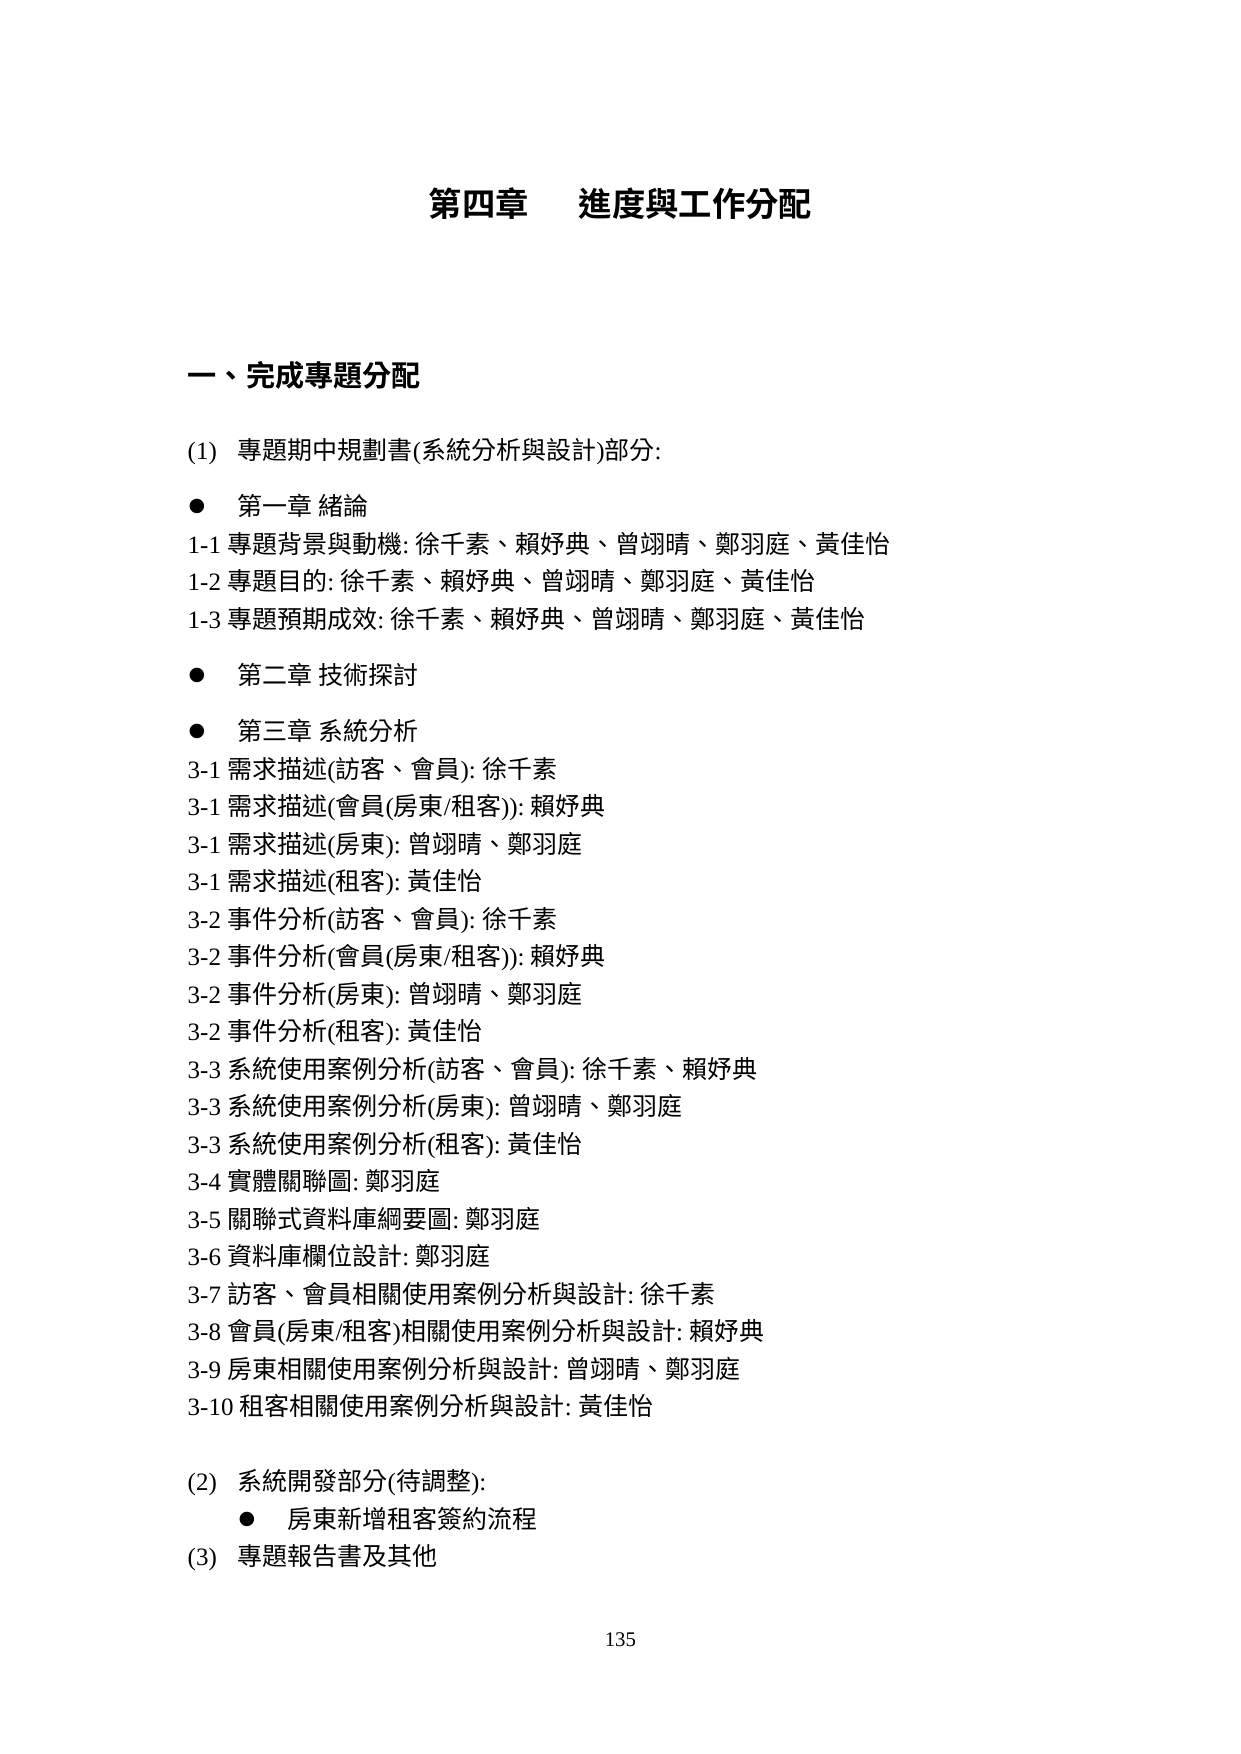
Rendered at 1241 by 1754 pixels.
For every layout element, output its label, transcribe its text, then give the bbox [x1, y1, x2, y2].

list 專題報告書及其他 [187, 1536, 1053, 1573]
text 3-1 需求描述(訪客、會員): 徐千素 [187, 748, 1053, 786]
text 3-3 系統使用案例分析(房東): 曾翊晴、鄭羽庭 [187, 1086, 1053, 1123]
text 3-3 系統使用案例分析(訪客、會員): 徐千素、賴妤典 [187, 1048, 1053, 1086]
text 3-2 事件分析(房東): 曾翊晴、鄭羽庭 [187, 973, 1053, 1011]
text 3-2 事件分析(租客): 黃佳怡 [187, 1011, 1053, 1048]
list 第三章 系統分析 [187, 711, 1053, 748]
subtitle 一、完成專題分配 [187, 336, 1053, 411]
text 3-8 會員(房東/租客)相關使用案例分析與設計: 賴妤典 [187, 1311, 1053, 1348]
list 第一章 緒論 [187, 486, 1053, 523]
text 3-1 需求描述(租客): 黃佳怡 [187, 861, 1053, 898]
text 3-3 系統使用案例分析(租客): 黃佳怡 [187, 1123, 1053, 1161]
text 3-2 事件分析(訪客、會員): 徐千素 [187, 898, 1053, 936]
text 1-2 專題目的: 徐千素、賴妤典、曾翊晴、鄭羽庭、黃佳怡 [187, 561, 1053, 598]
text 1-3 專題預期成效: 徐千素、賴妤典、曾翊晴、鄭羽庭、黃佳怡 [187, 598, 1053, 636]
list 專題期中規劃書(系統分析與設計)部分: [187, 430, 1053, 467]
text 3-4 實體關聯圖: 鄭羽庭 [187, 1161, 1053, 1198]
subtitle 進度與工作分配 [187, 164, 1053, 239]
text 3-5 關聯式資料庫綱要圖: 鄭羽庭 [187, 1198, 1053, 1236]
text 3-7 訪客、會員相關使用案例分析與設計: 徐千素 [187, 1273, 1053, 1311]
text 3-9 房東相關使用案例分析與設計: 曾翊晴、鄭羽庭 [187, 1348, 1053, 1386]
text 3-6 資料庫欄位設計: 鄭羽庭 [187, 1236, 1053, 1273]
text 3-2 事件分析(會員(房東/租客)): 賴妤典 [187, 936, 1053, 973]
list 系統開發部分(待調整): [187, 1461, 1053, 1498]
text 3-1 需求描述(房東): 曾翊晴、鄭羽庭 [187, 823, 1053, 861]
text 1-1 專題背景與動機: 徐千素、賴妤典、曾翊晴、鄭羽庭、黃佳怡 [187, 523, 1053, 561]
text 3-10 租客相關使用案例分析與設計: 黃佳怡 [187, 1386, 1053, 1423]
list 第二章 技術探討 [187, 655, 1053, 692]
list 房東新增租客簽約流程 [237, 1498, 1053, 1536]
text 3-1 需求描述(會員(房東/租客)): 賴妤典 [187, 786, 1053, 823]
